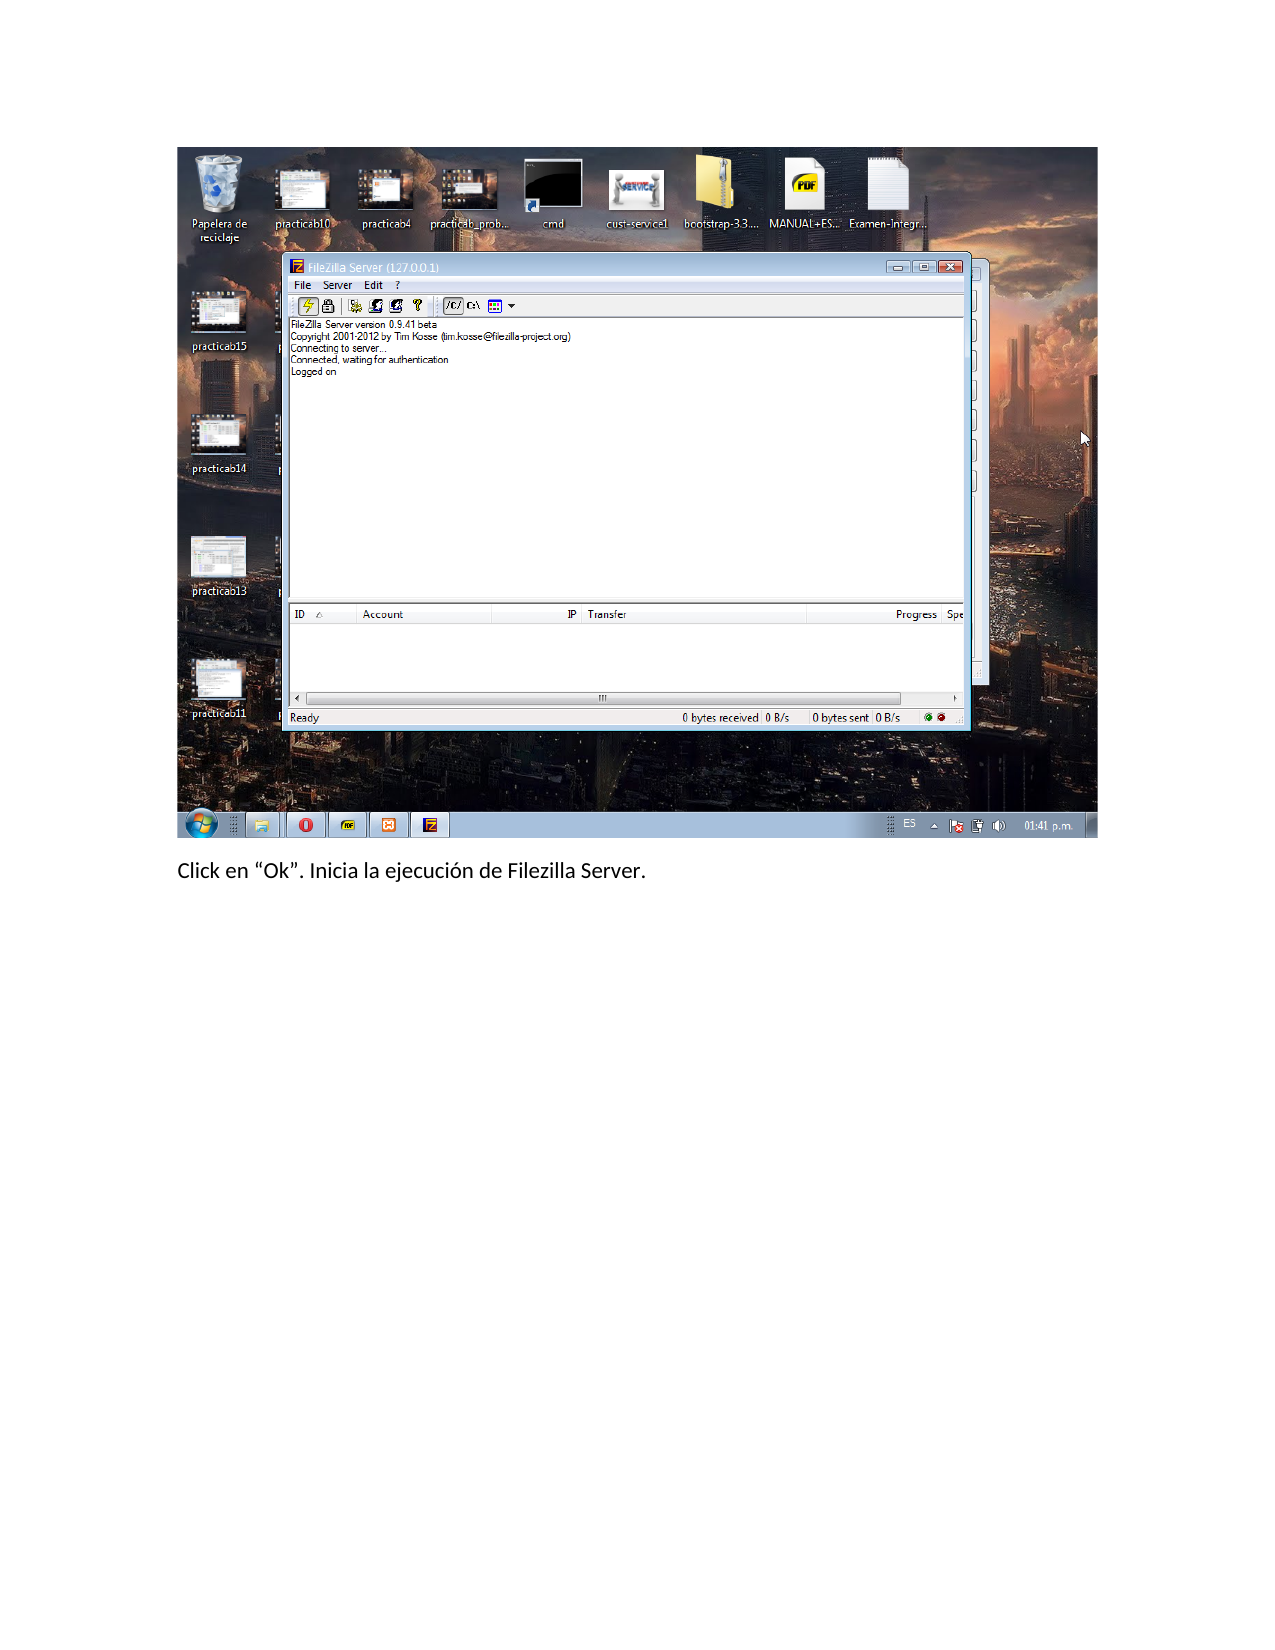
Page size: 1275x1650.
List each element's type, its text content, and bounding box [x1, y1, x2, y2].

picture [177, 147, 1098, 838]
text Click en “Ok”. Inicia la ejecución de Filezilla Server. [177, 857, 1098, 885]
